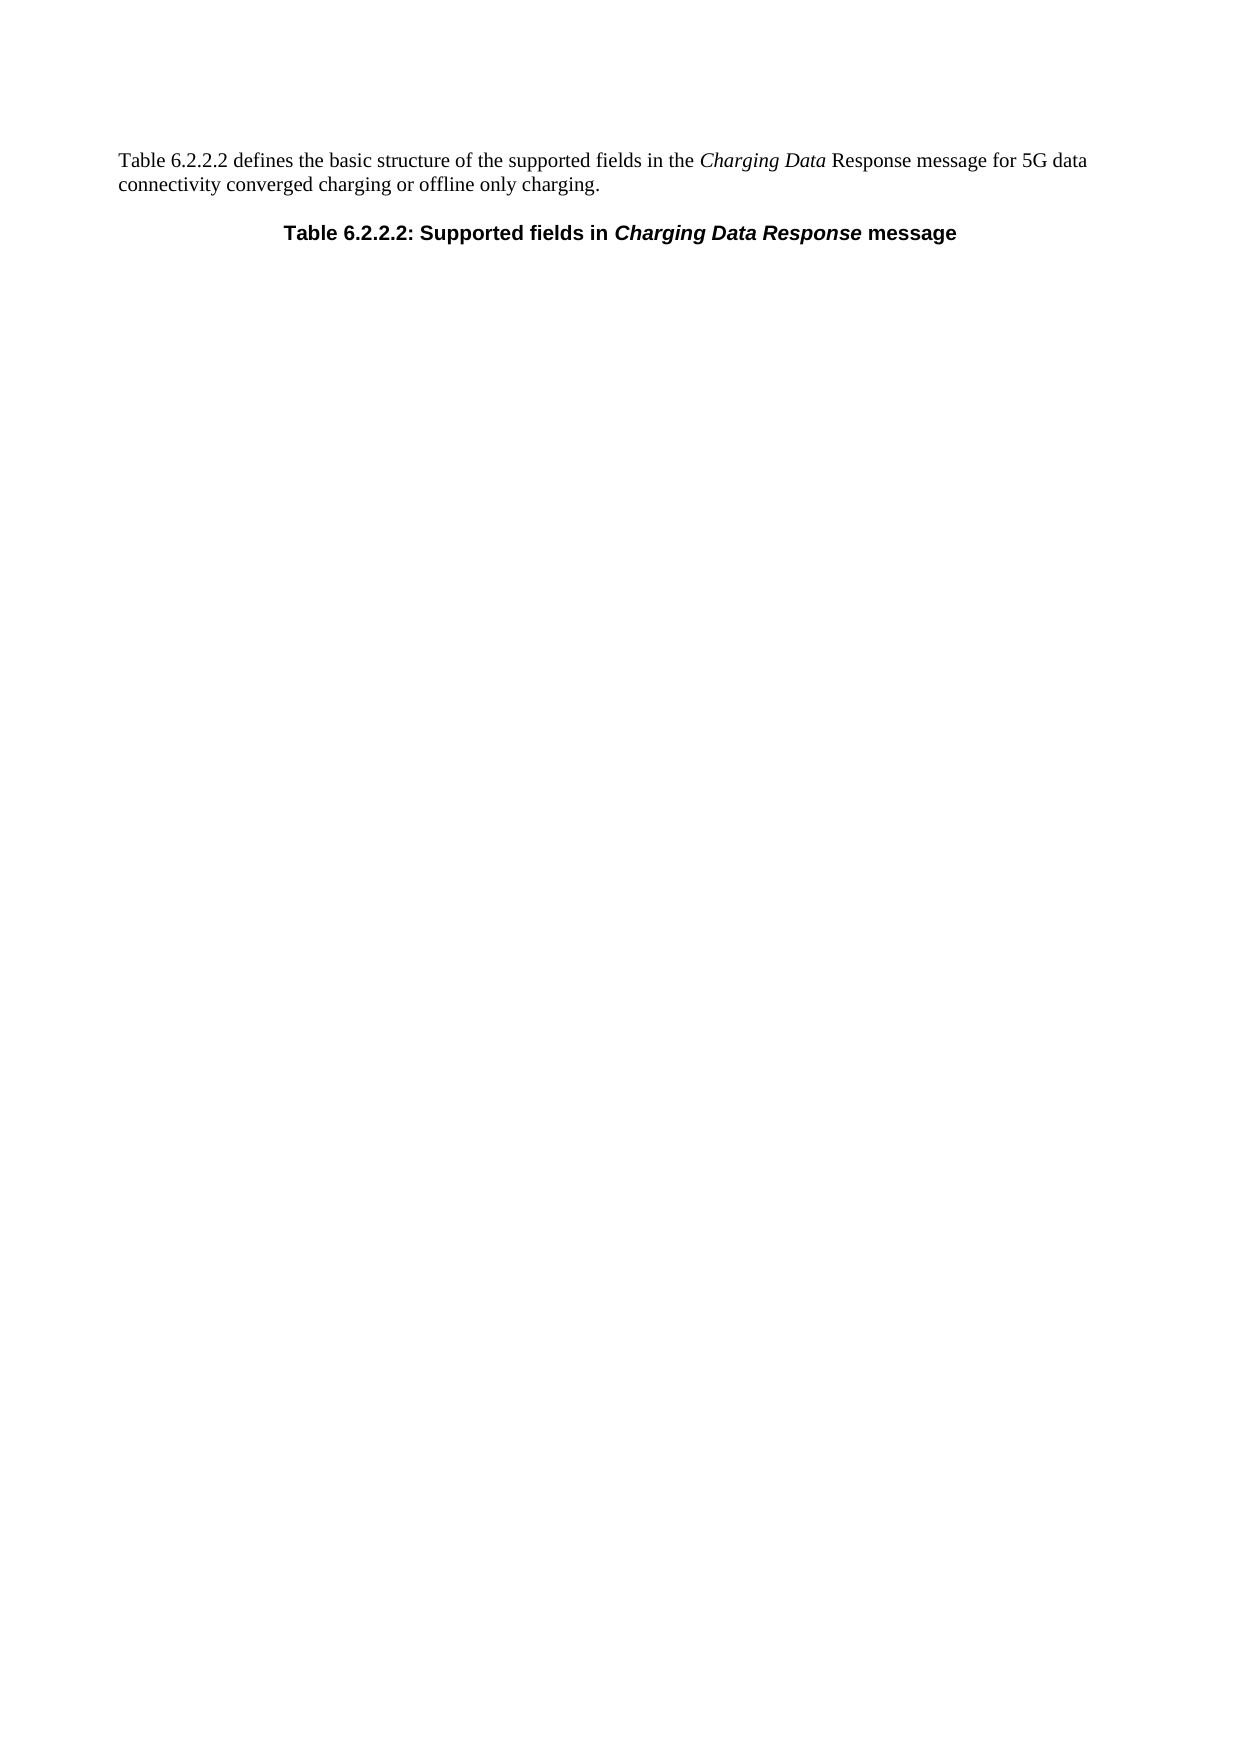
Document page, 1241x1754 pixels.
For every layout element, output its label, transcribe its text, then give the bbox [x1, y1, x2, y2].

text Table 6.2.2.2: Supported fields in Charging Data Response message [118, 221, 1122, 244]
text Table 6.2.2.2 defines the basic structure of the supported fields in the Charging Data Response message for 5G data connectivity converged charging or offline only charging. [118, 147, 1122, 196]
